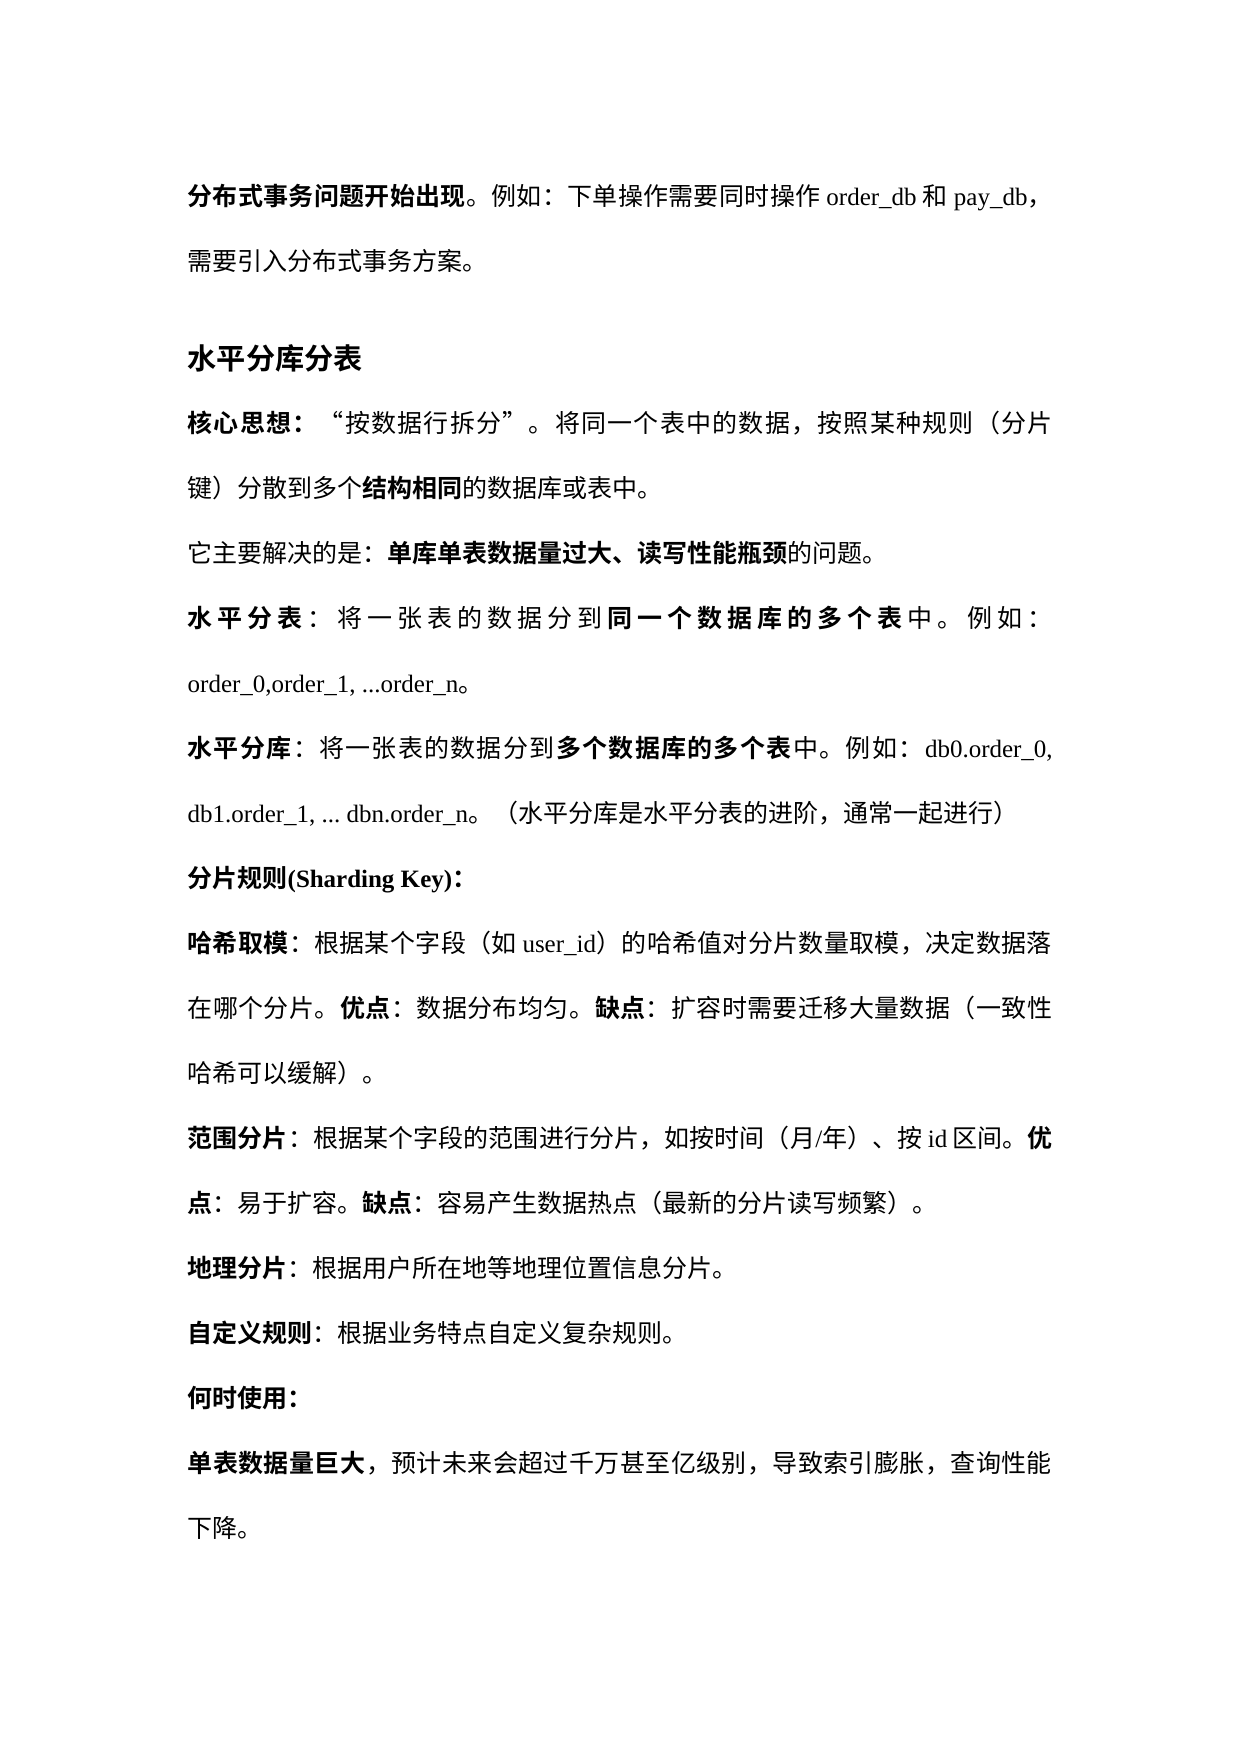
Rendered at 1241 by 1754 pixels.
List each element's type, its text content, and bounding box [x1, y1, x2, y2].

subtitle 水平分库分表 [187, 324, 1053, 389]
text 地理分片：根据用户所在地等地理位置信息分片。 [187, 1234, 1053, 1299]
text 分布式事务问题开始出现。例如：下单操作需要同时操作 order_db 和 pay_db，需要引入分布式事务方案。 [187, 162, 1053, 292]
text 何时使用： [187, 1364, 1053, 1429]
text 单表数据量巨大，预计未来会超过千万甚至亿级别，导致索引膨胀，查询性能下降。 [187, 1429, 1053, 1559]
text 核心思想：“按数据行拆分”。将同一个表中的数据，按照某种规则（分片键）分散到多个结构相同的数据库或表中。 [187, 389, 1053, 519]
text 分片规则(Sharding Key)： [187, 844, 1053, 909]
text 它主要解决的是：单库单表数据量过大、读写性能瓶颈的问题。 [187, 519, 1053, 584]
text 自定义规则：根据业务特点自定义复杂规则。 [187, 1299, 1053, 1364]
text 哈希取模：根据某个字段（如user_id）的哈希值对分片数量取模，决定数据落在哪个分片。优点：数据分布均匀。缺点：扩容时需要迁移大量数据（一致性哈希可以缓解）。 [187, 909, 1053, 1104]
text 水平分表：将一张表的数据分到同一个数据库的多个表中。例如：order_0,order_1, ...order_n。 [187, 584, 1053, 714]
text 水平分库：将一张表的数据分到多个数据库的多个表中。例如：db0.order_0, db1.order_1, ... dbn.order_n。（水平分库是水平分表的进阶，通常一起进行） [187, 714, 1053, 844]
text 范围分片：根据某个字段的范围进行分片，如按时间（月/年）、按id区间。优点：易于扩容。缺点：容易产生数据热点（最新的分片读写频繁）。 [187, 1104, 1053, 1234]
